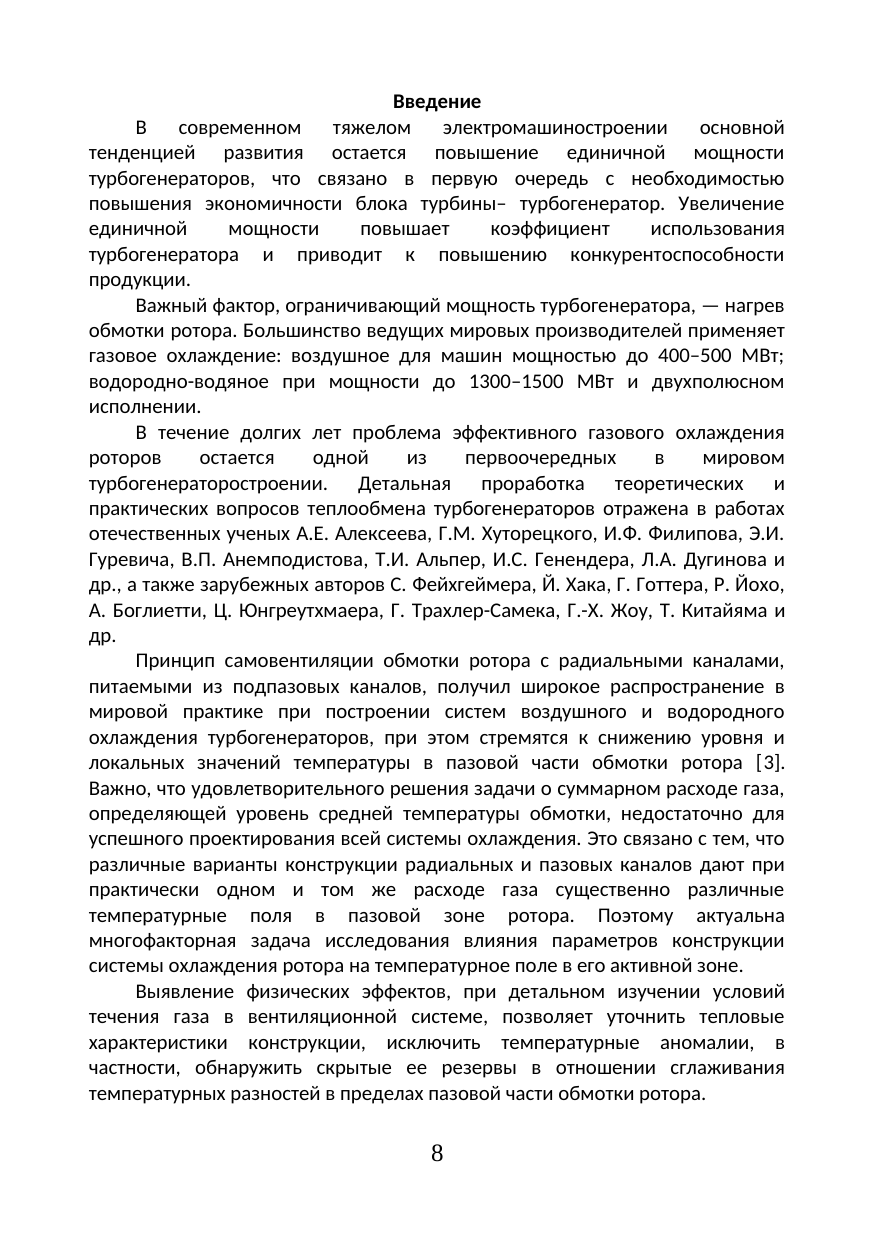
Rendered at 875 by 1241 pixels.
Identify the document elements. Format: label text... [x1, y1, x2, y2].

text Принцип самовентиляции обмотки ротора с радиальными каналами, питаемыми из подпазовых каналов, получил широкое распространение в мировой практике при построении систем воздушного и водородного охлаждения турбогенераторов, при этом стремятся к снижению уровня и локальных значений температуры в пазовой части обмотки ротора [3]. Важно, что удовлетворительного решения задачи о суммарном расходе газа, определяющей уровень средней температуры обмотки, недостаточно для успешного проектирования всей системы охлаждения. Это связано с тем, что различные варианты конструкции радиальных и пазовых каналов дают при практически одном и том же расходе газа существенно различные температурные поля в пазовой зоне ротора. Поэтому актуальна многофакторная задача исследования влияния параметров конструкции системы охлаждения ротора на температурное поле в его активной зоне. [88, 648, 786, 978]
text Выявление физических эффектов, при детальном изучении условий течения газа в вентиляционной системе, позволяет уточнить тепловые характеристики конструкции, исключить температурные аномалии, в частности, обнаружить скрытые ее резервы в отношении сглаживания температурных разностей в пределах пазовой части обмотки ротора. [88, 978, 786, 1105]
text В современном тяжелом электромашиностроении основной тенденцией развития остается повышение единичной мощности турбогенераторов, что связано в первую очередь с необходимостью повышения экономичности блока турбины– турбогенератор. Увеличение единичной мощности повышает коэффициент использования турбогенератора и приводит к повышению конкурентоспособности продукции. [88, 114, 786, 292]
text В течение долгих лет проблема эффективного газового охлаждения роторов остается одной из первоочередных в мировом турбогенераторостроении. Детальная проработка теоретических и практических вопросов теплообмена турбогенераторов отражена в работах отечественных ученых А.Е. Алексеева, Г.М. Хуторецкого, И.Ф. Филипова, Э.И. Гуревича, В.П. Анемподистова, Т.И. Альпер, И.С. Генендера, Л.А. Дугинова и др., а также зарубежных авторов C. Фейхгеймера, Й. Хака, Г. Готтера, Р. Йохо, А. Боглиетти, Ц. Юнгреутхмаера, Г. Траxлер-Самека, Г.-Х. Жоу, Т. Китайяма и др. [88, 419, 786, 648]
text Важный фактор, ограничивающий мощность турбогенератора, — нагрев обмотки ротора. Большинство ведущих мировых производителей применяет газовое охлаждение: воздушное для машин мощностью до 400–500 МВт; водородно-водяное при мощности до 1300–1500 МВт и двухполюсном исполнении. [88, 292, 786, 419]
subtitle Введение [88, 88, 786, 114]
